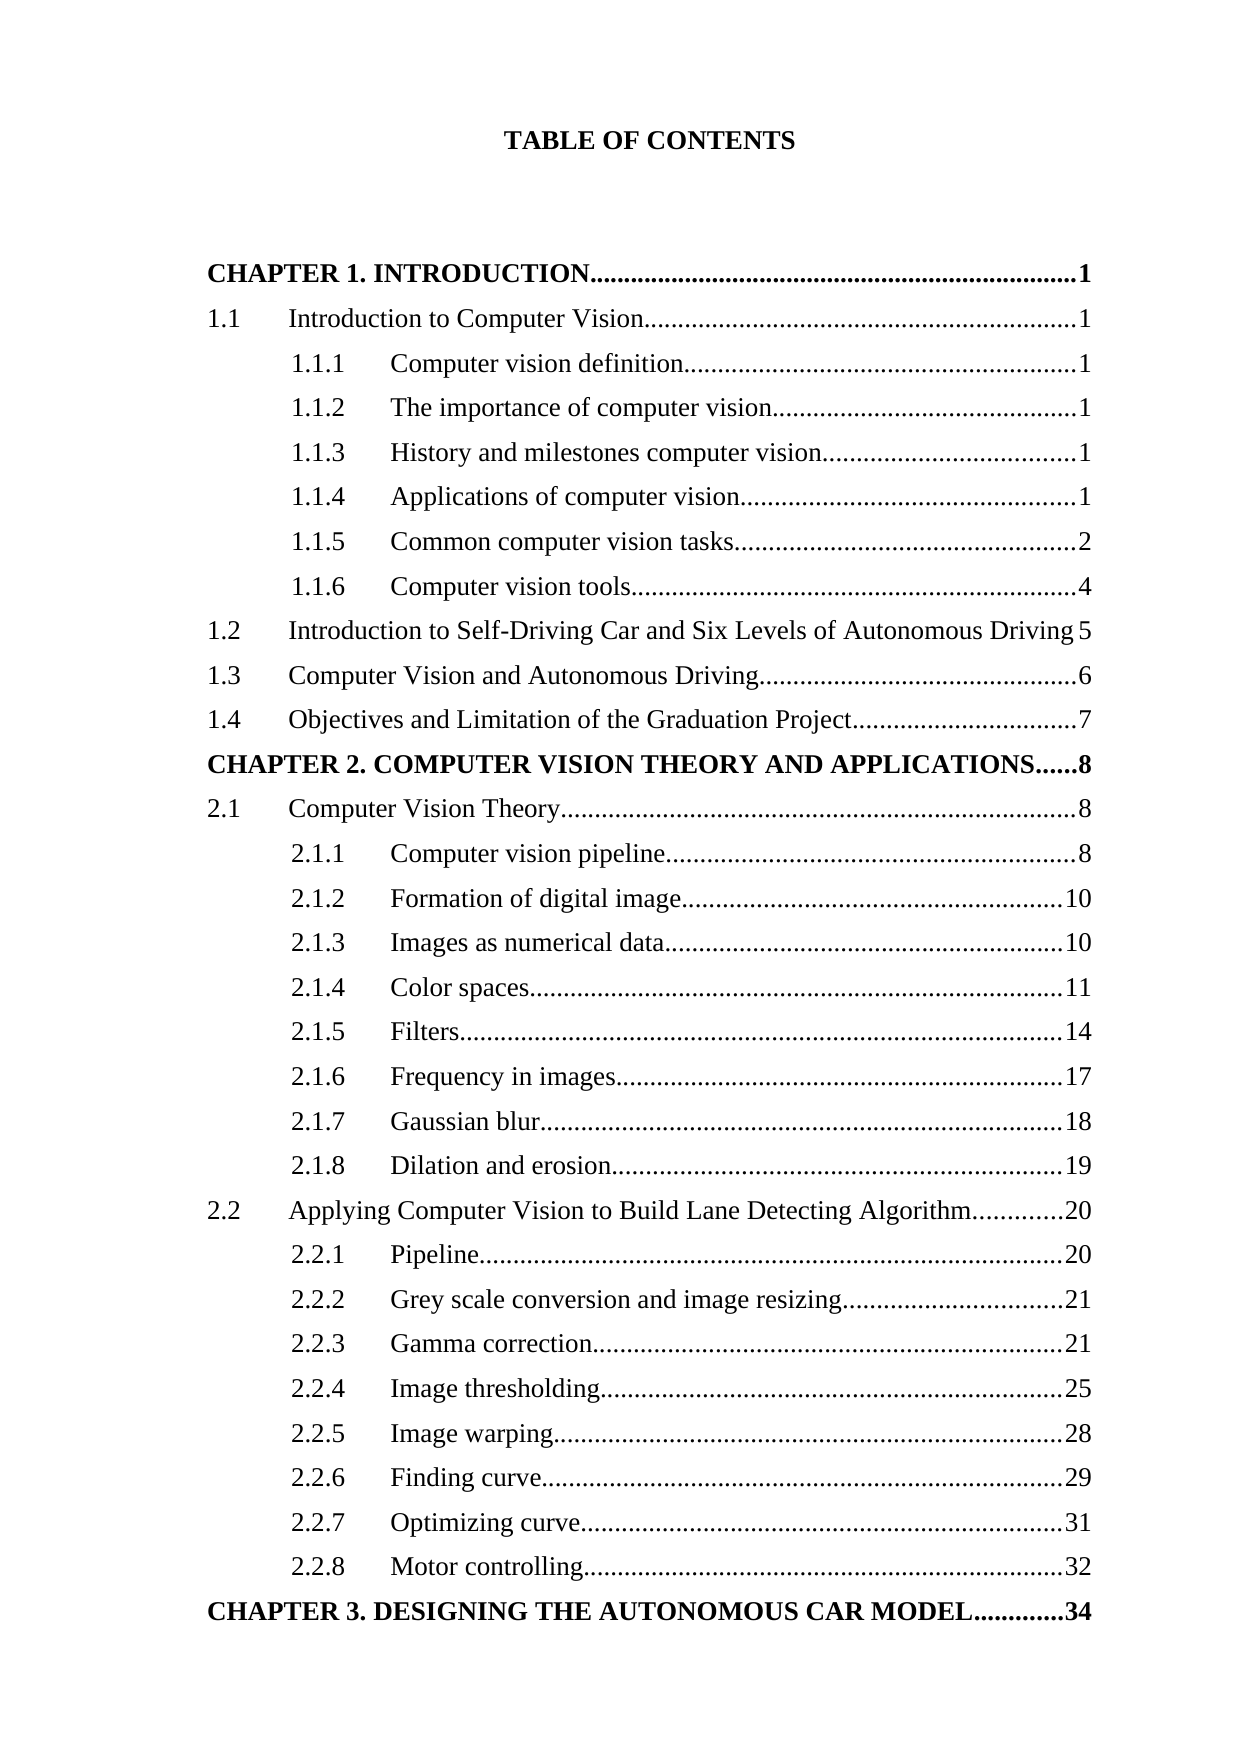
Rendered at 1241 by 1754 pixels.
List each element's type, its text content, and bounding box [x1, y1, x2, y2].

text TABLE OF CONTENTS [207, 124, 1092, 156]
